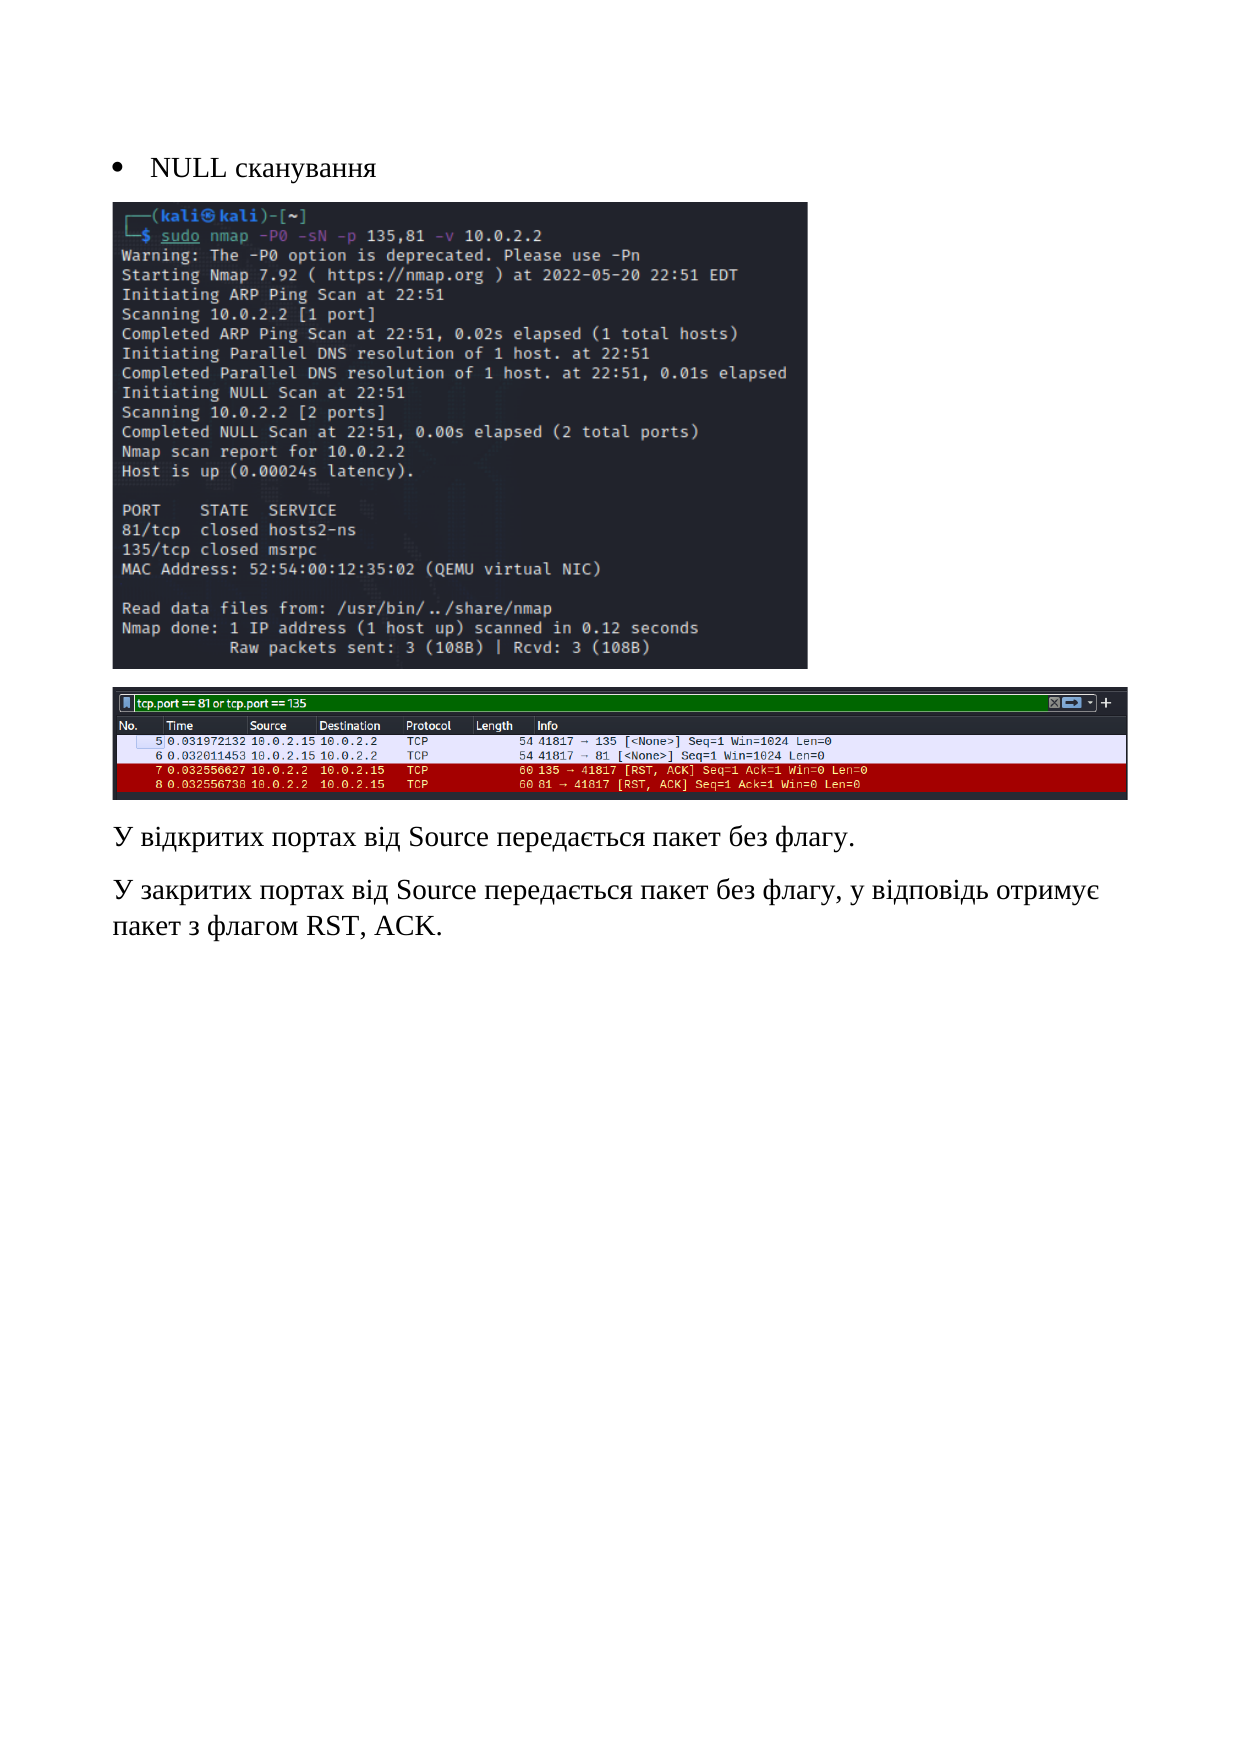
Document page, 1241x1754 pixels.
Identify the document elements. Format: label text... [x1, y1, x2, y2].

list NULL сканування [112, 150, 1128, 184]
picture [112, 202, 808, 669]
picture [112, 687, 1128, 800]
text У закритих портах від Source передається пакет без флагу, у відповідь отримує пакет з флагом RST, ACK. [112, 872, 1128, 941]
text У відкритих портах від Source передається пакет без флагу. [112, 819, 1128, 852]
